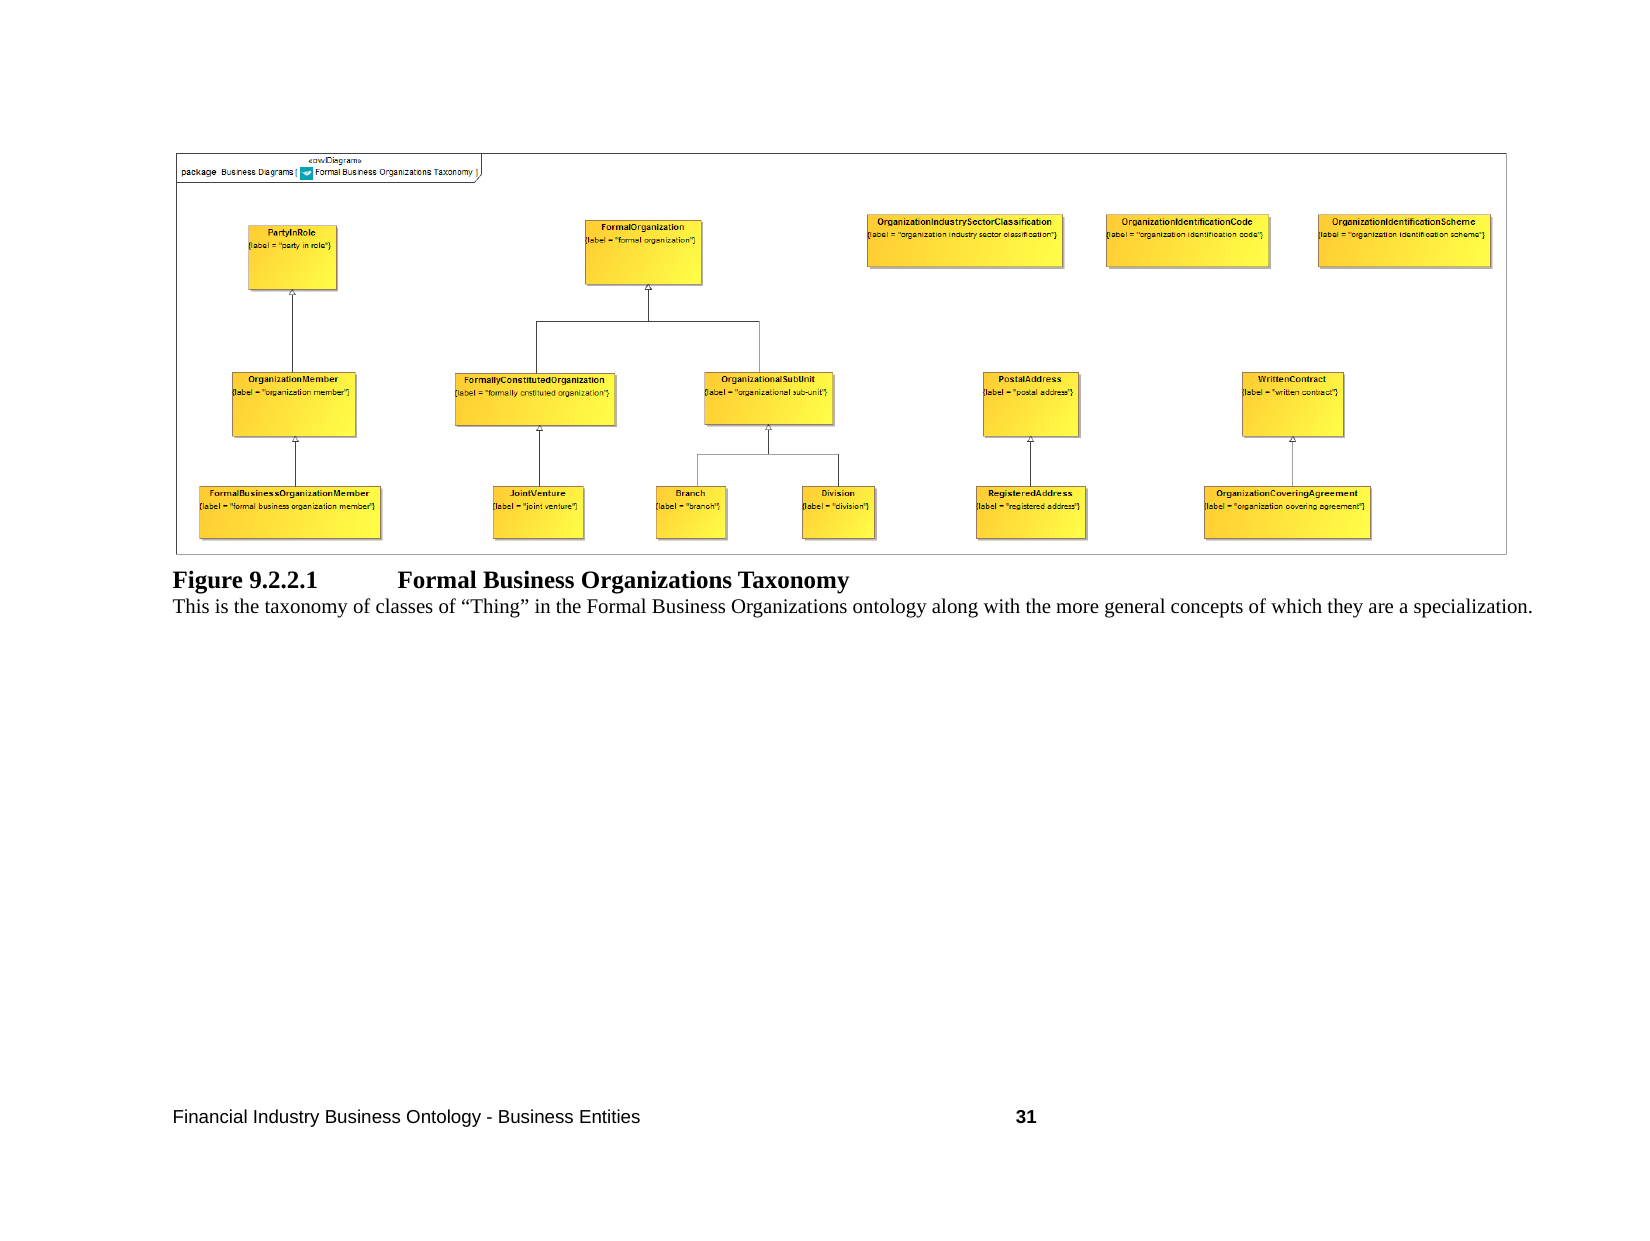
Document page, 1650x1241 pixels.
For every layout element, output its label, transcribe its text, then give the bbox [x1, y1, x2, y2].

text Figure 9.2.2.1 Formal Business Organizations Taxonomy [172, 565, 1537, 593]
text This is the taxonomy of classes of “Thing” in the Formal Business Organizations ontology along with the more general concepts of which they are a specialization. [172, 593, 1537, 618]
picture [172, 150, 1517, 565]
